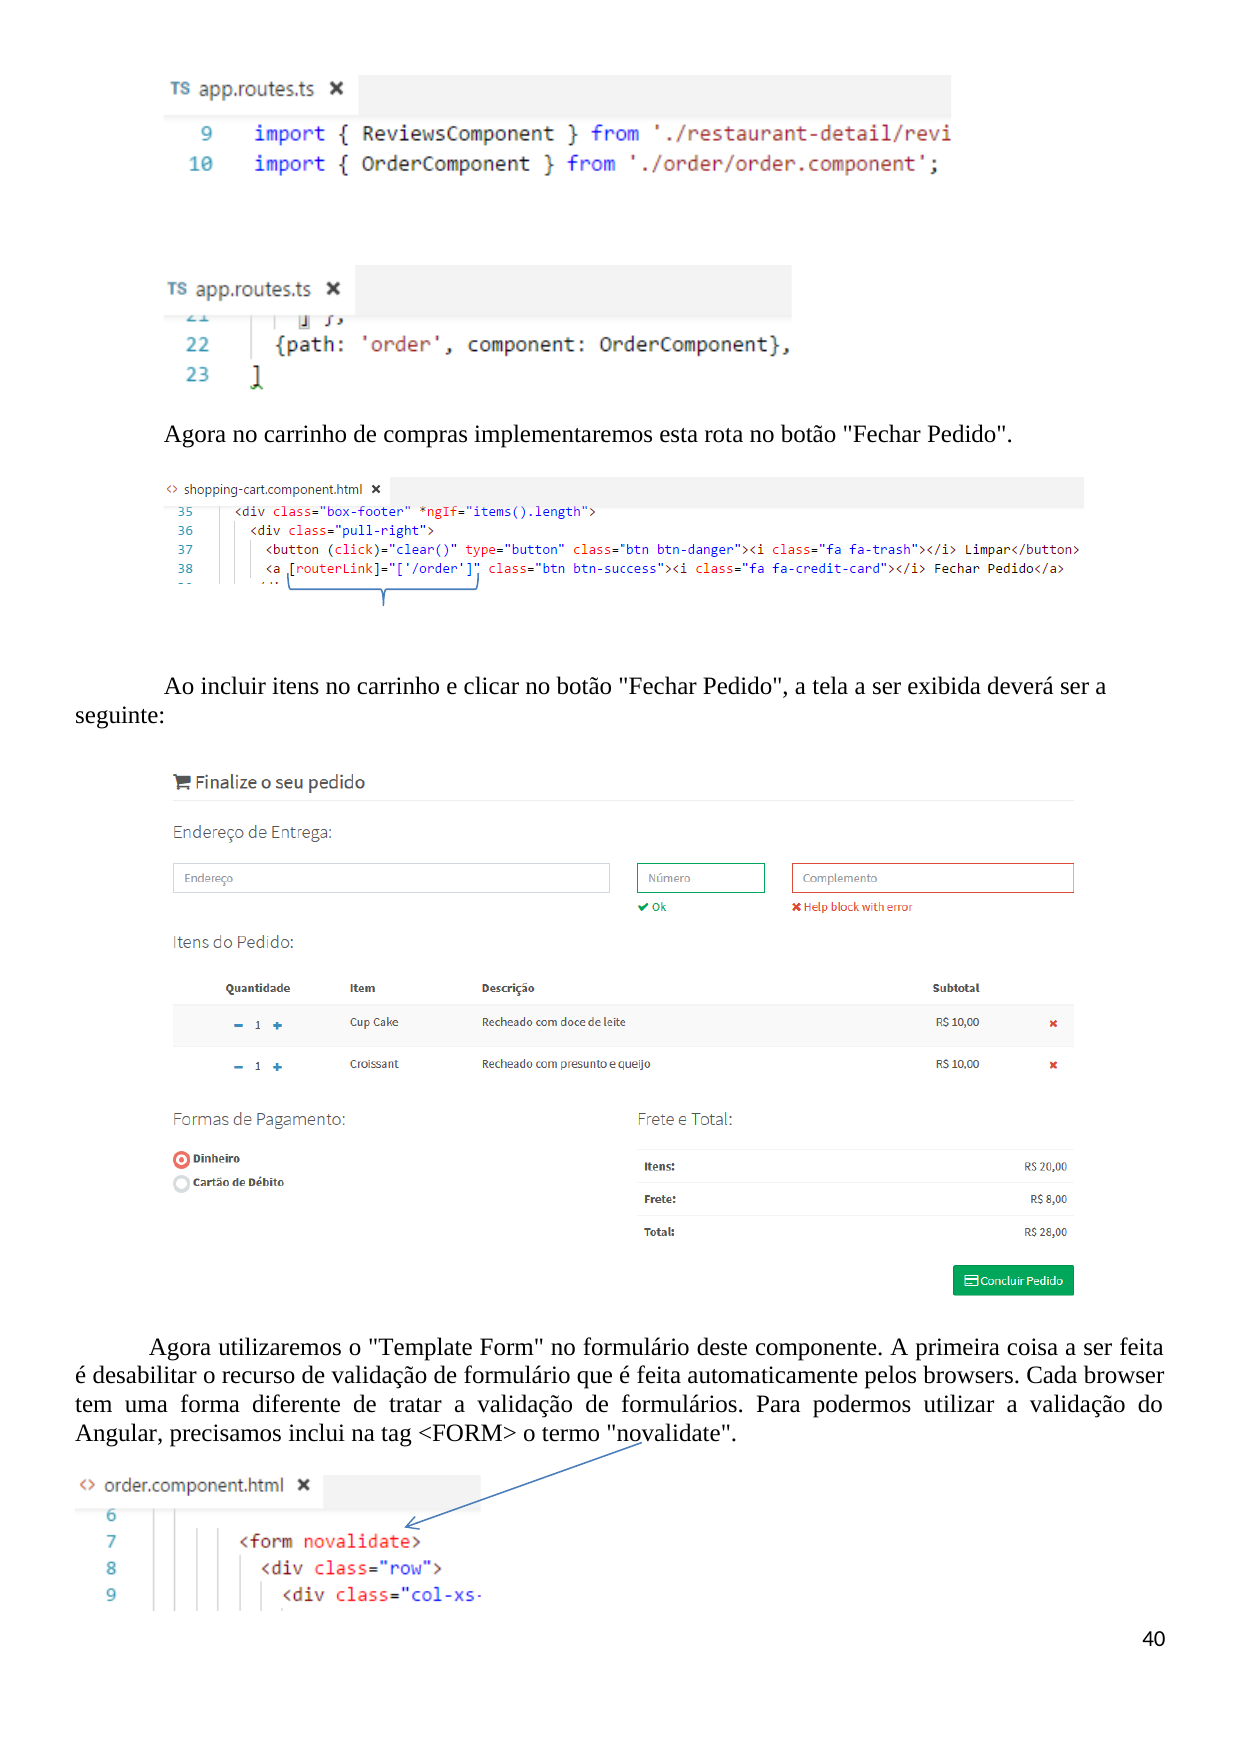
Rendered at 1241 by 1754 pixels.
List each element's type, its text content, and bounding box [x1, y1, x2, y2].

text Agora utilizaremos o "Template Form" no formulário deste componente. A primeira coisa a ser feita é desabilitar o recurso de validação de formulário que é feita automaticamente pelos browsers. Cada browser tem uma forma diferente de tratar a validação de formulários. Para podermos utilizar a validação do Angular, precisamos inclui na tag <FORM> o termo "novalidate". [75, 1332, 1165, 1447]
picture [163, 477, 1085, 584]
picture [163, 265, 792, 391]
text Agora no carrinho de compras implementaremos esta rota no botão "Fechar Pedido". [75, 419, 1165, 448]
picture [159, 757, 1081, 1303]
text Ao incluir itens no carrinho e clicar no botão "Fechar Pedido", a tela a ser exibida deverá ser a seguinte: [75, 671, 1165, 728]
picture [75, 1475, 481, 1611]
picture [163, 75, 952, 179]
